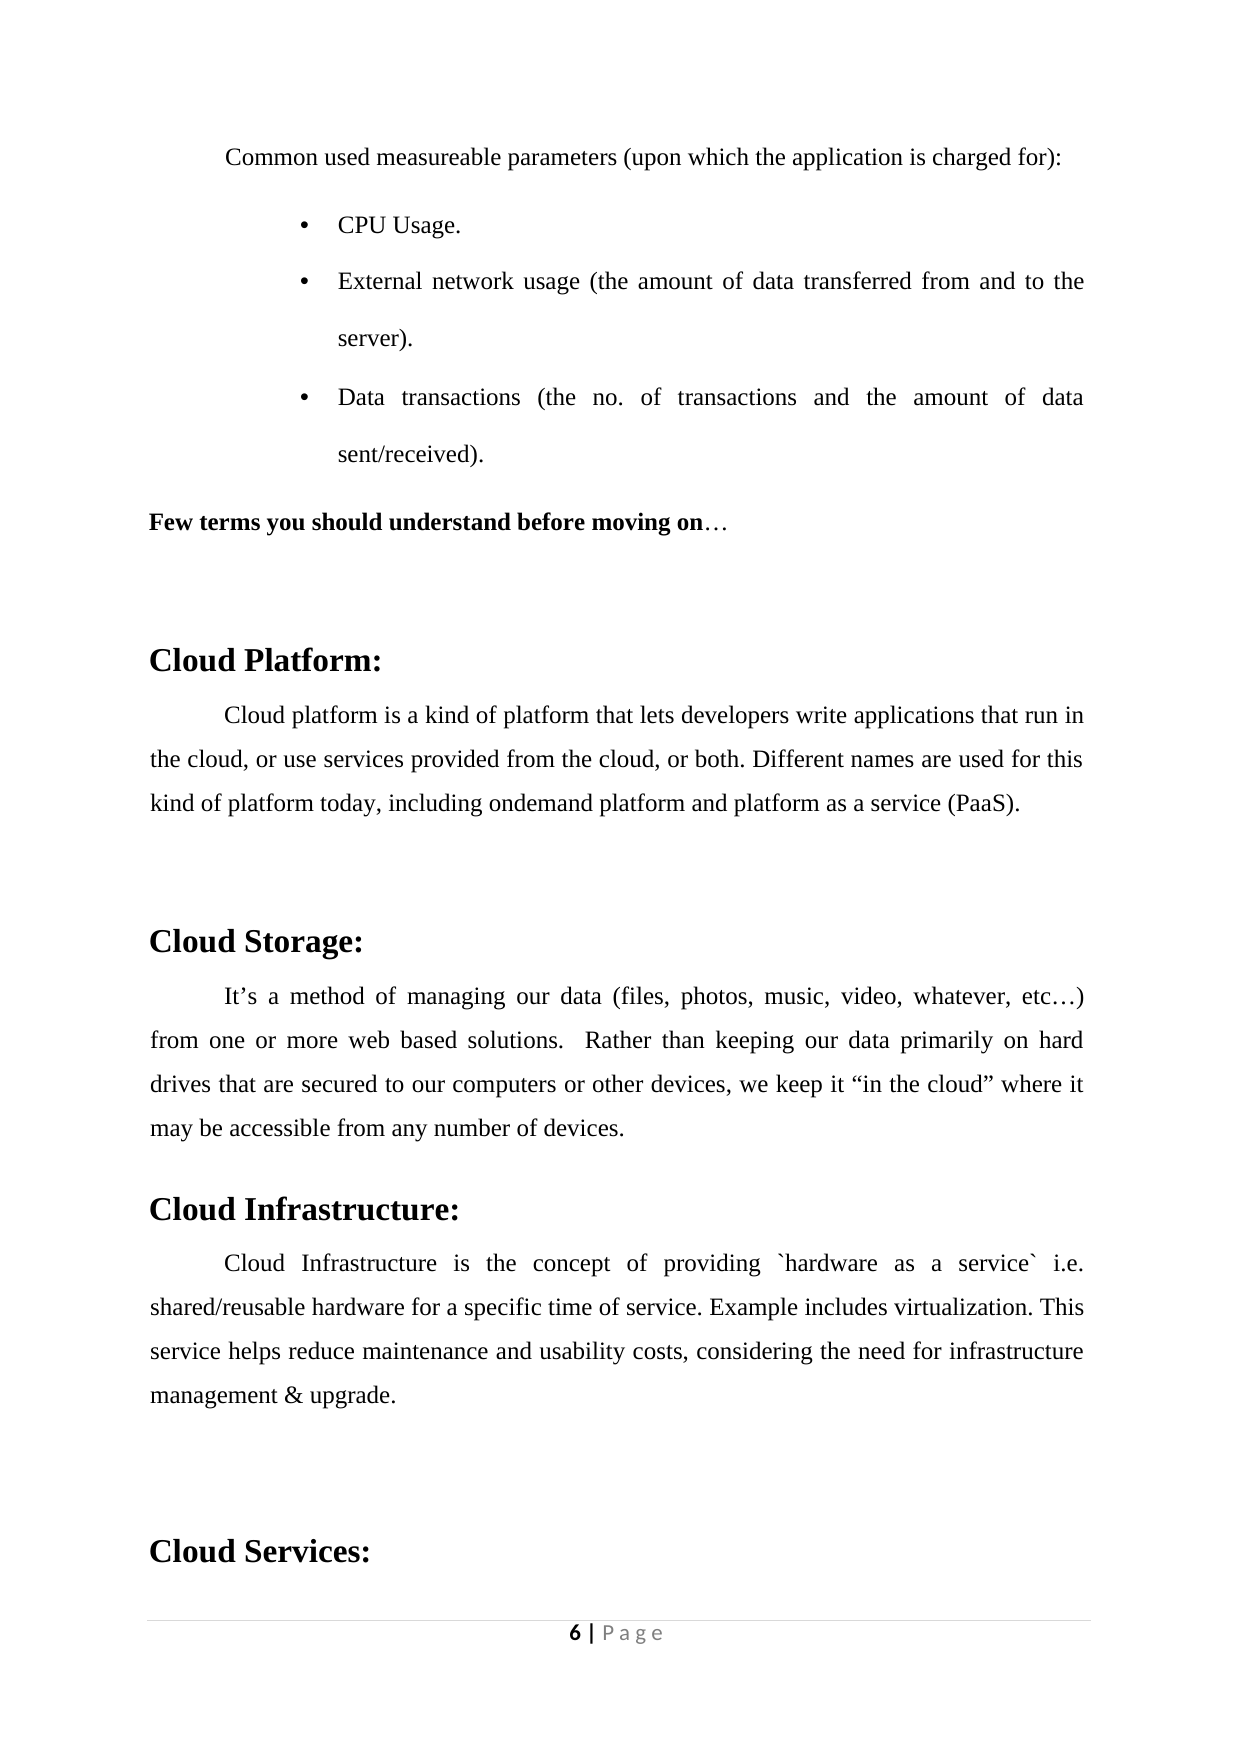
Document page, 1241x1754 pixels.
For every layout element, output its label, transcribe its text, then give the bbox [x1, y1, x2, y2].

list Data transactions (the no. of transactions and the amount of data sent/received). [300, 382, 1085, 468]
text Cloud Services: [148, 1532, 1091, 1570]
list External network usage (the amount of data transferred from and to the server). [300, 266, 1085, 352]
list CPU Usage. [300, 210, 1085, 239]
text It’s a method of managing our data (files, photos, music, video, whatever, etc…) from one or more web based solutions. Rather than keeping our data primarily on hard drives that are secured to our computers or other devices, we keep it “in the cloud” where it may be accessible from any number of devices. [150, 981, 1085, 1142]
text Few terms you should understand before moving on… [148, 507, 1091, 536]
text Cloud platform is a kind of platform that lets developers write applications that run in the cloud, or use services provided from the cloud, or both. Different names are used for this kind of platform today, including ondemand platform and platform as a service (PaaS). [150, 700, 1085, 817]
text Cloud Platform: [148, 641, 1091, 679]
text Cloud Infrastructure is the concept of providing `hardware as a service` i.e. shared/reusable hardware for a specific time of service. Example includes virtualization. This service helps reduce maintenance and usability costs, considering the need for infrastructure management & upgrade. [150, 1248, 1085, 1409]
text Common used measureable parameters (upon which the application is charged for): [225, 142, 1085, 171]
text Cloud Infrastructure: [148, 1189, 1091, 1227]
text Cloud Storage: [148, 922, 1091, 960]
